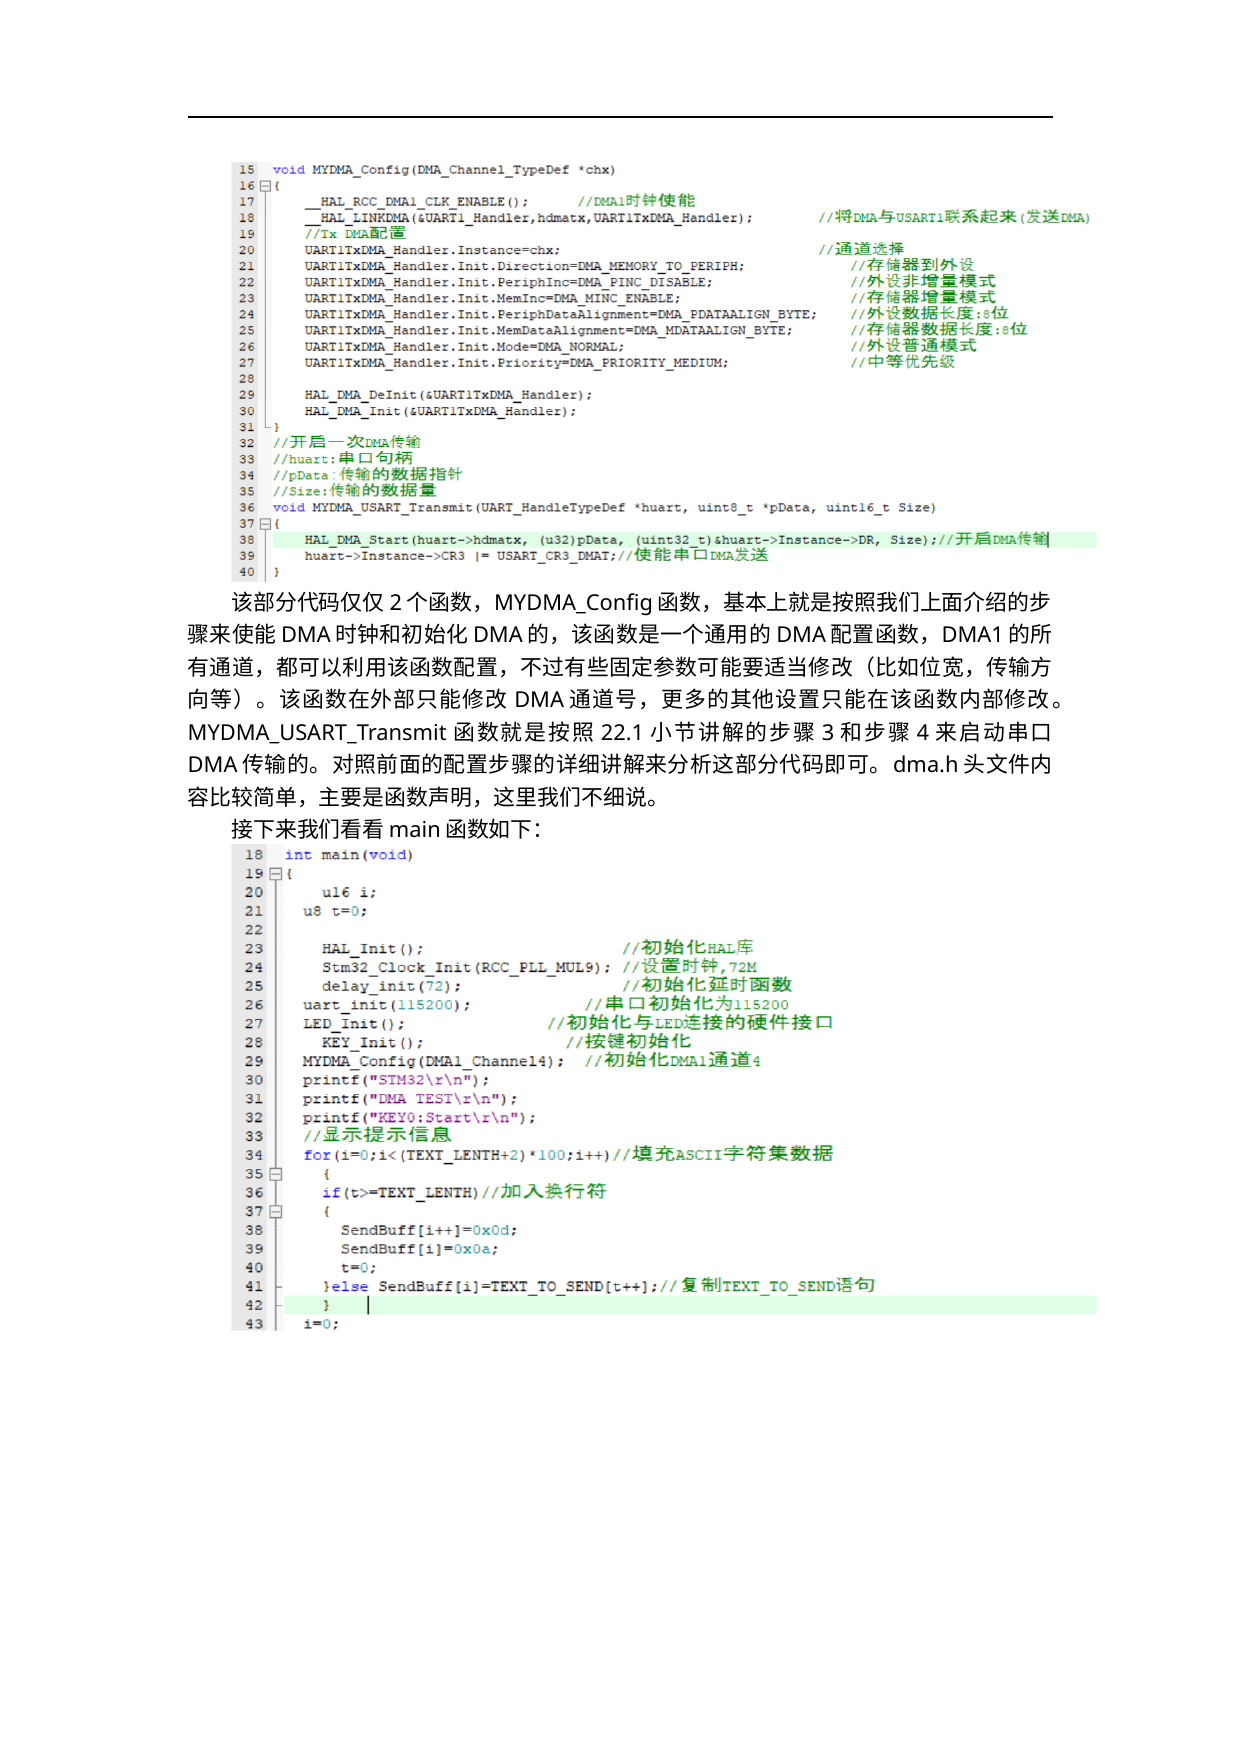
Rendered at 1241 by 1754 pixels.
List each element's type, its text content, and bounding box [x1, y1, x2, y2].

text 该部分代码仅仅2个函数，MYDMA_Config函数，基本上就是按照我们上面介绍的步骤来使能DMA时钟和初始化DMA的，该函数是一个通用的DMA配置函数，DMA1的所有通道，都可以利用该函数配置，不过有些固定参数可能要适当修改（比如位宽，传输方向等）。该函数在外部只能修改DMA通道号，更多的其他设置只能在该函数内部修改。MYDMA_USART_Transmit函数就是按照22.1小节讲解的步骤3和步骤4来启动串口DMA传输的。对照前面的配置步骤的详细讲解来分析这部分代码即可。dma.h头文件内容比较简单，主要是函数声明，这里我们不细说。 [187, 584, 1053, 812]
text 接下来我们看看main函数如下： [187, 812, 1053, 844]
picture [231, 844, 1097, 1331]
picture [231, 162, 1097, 582]
